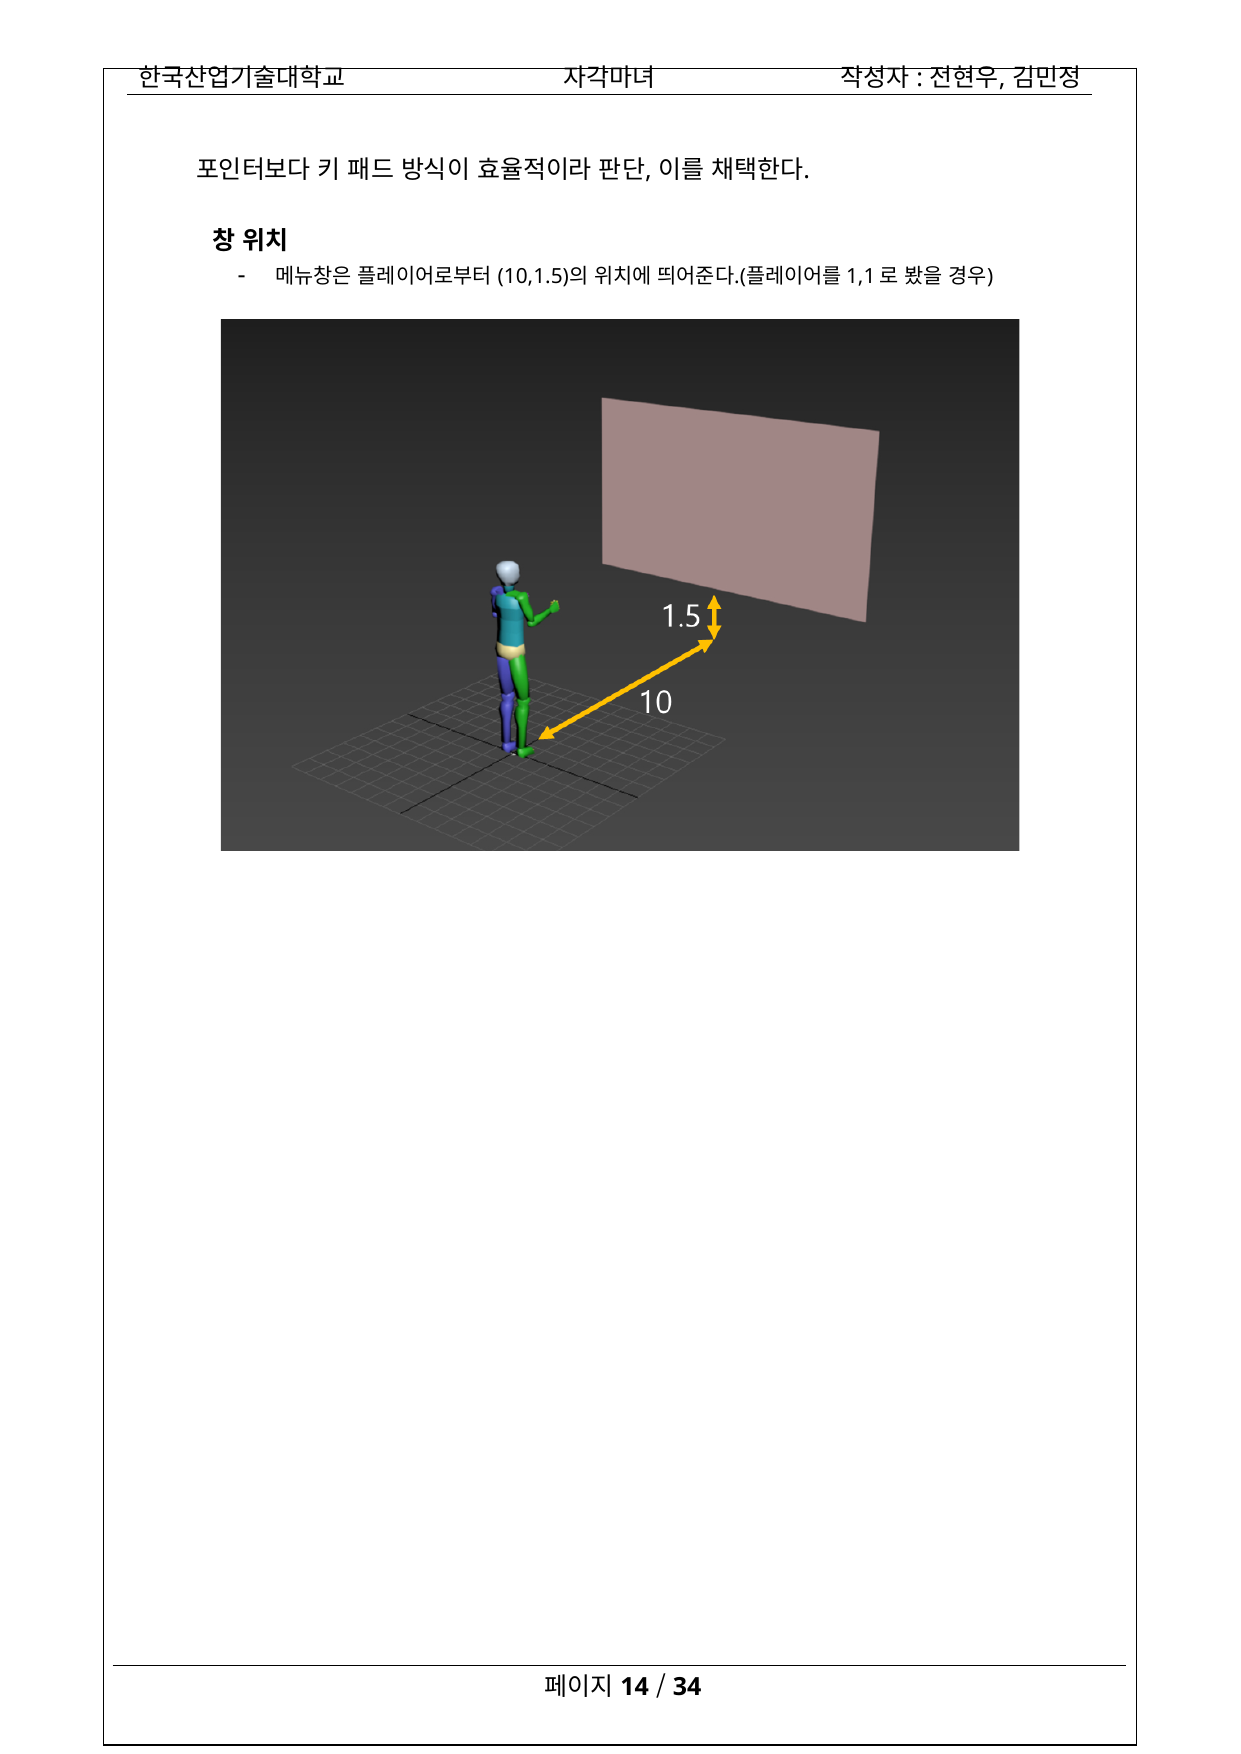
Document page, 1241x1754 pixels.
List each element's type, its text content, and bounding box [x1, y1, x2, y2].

subtitle 창 위치 [212, 220, 1128, 257]
list 메뉴창은 플레이어로부터 (10,1.5)의 위치에 띄어준다.(플레이어를1,1로 봤을 경우) [237, 257, 1128, 291]
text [196, 150, 1128, 186]
picture [220, 319, 1020, 851]
